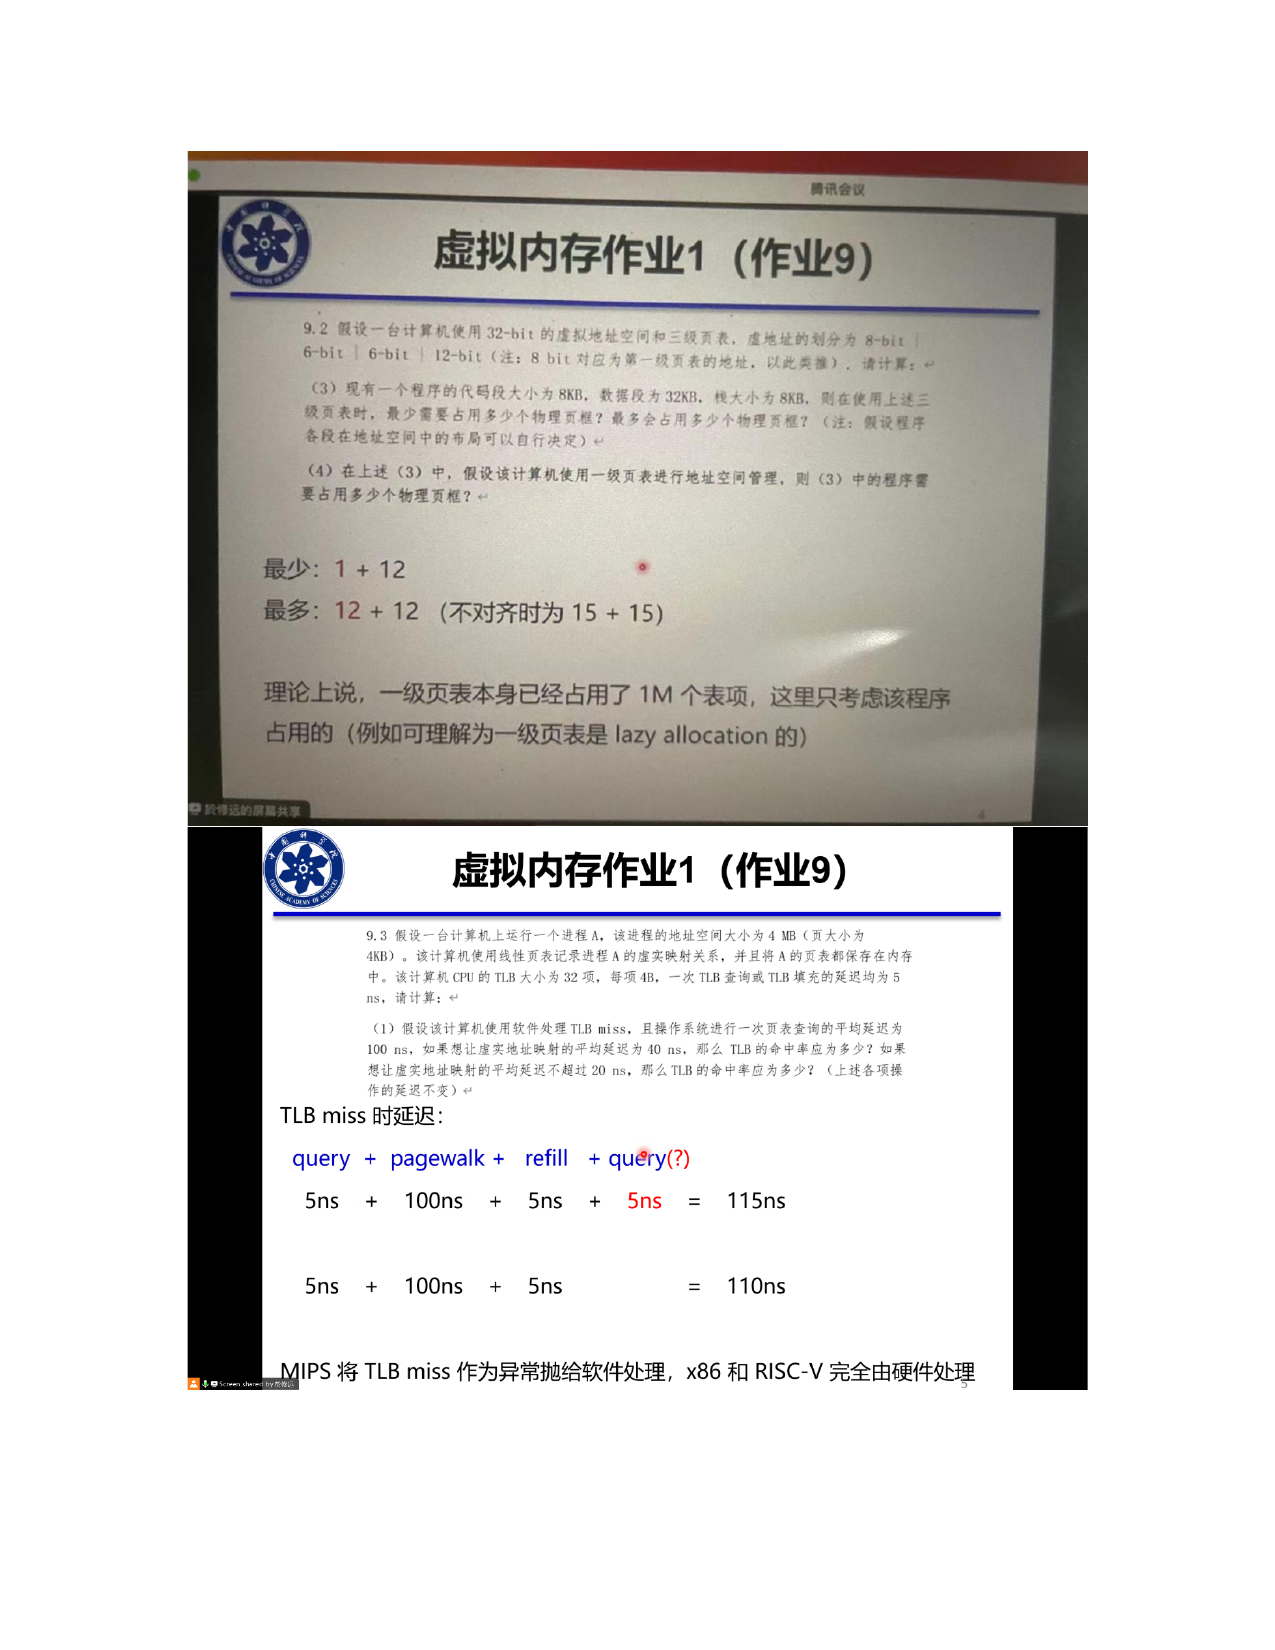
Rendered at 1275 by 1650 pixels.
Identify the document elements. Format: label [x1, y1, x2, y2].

picture [187, 827, 1088, 1390]
picture [189, 151, 1087, 826]
